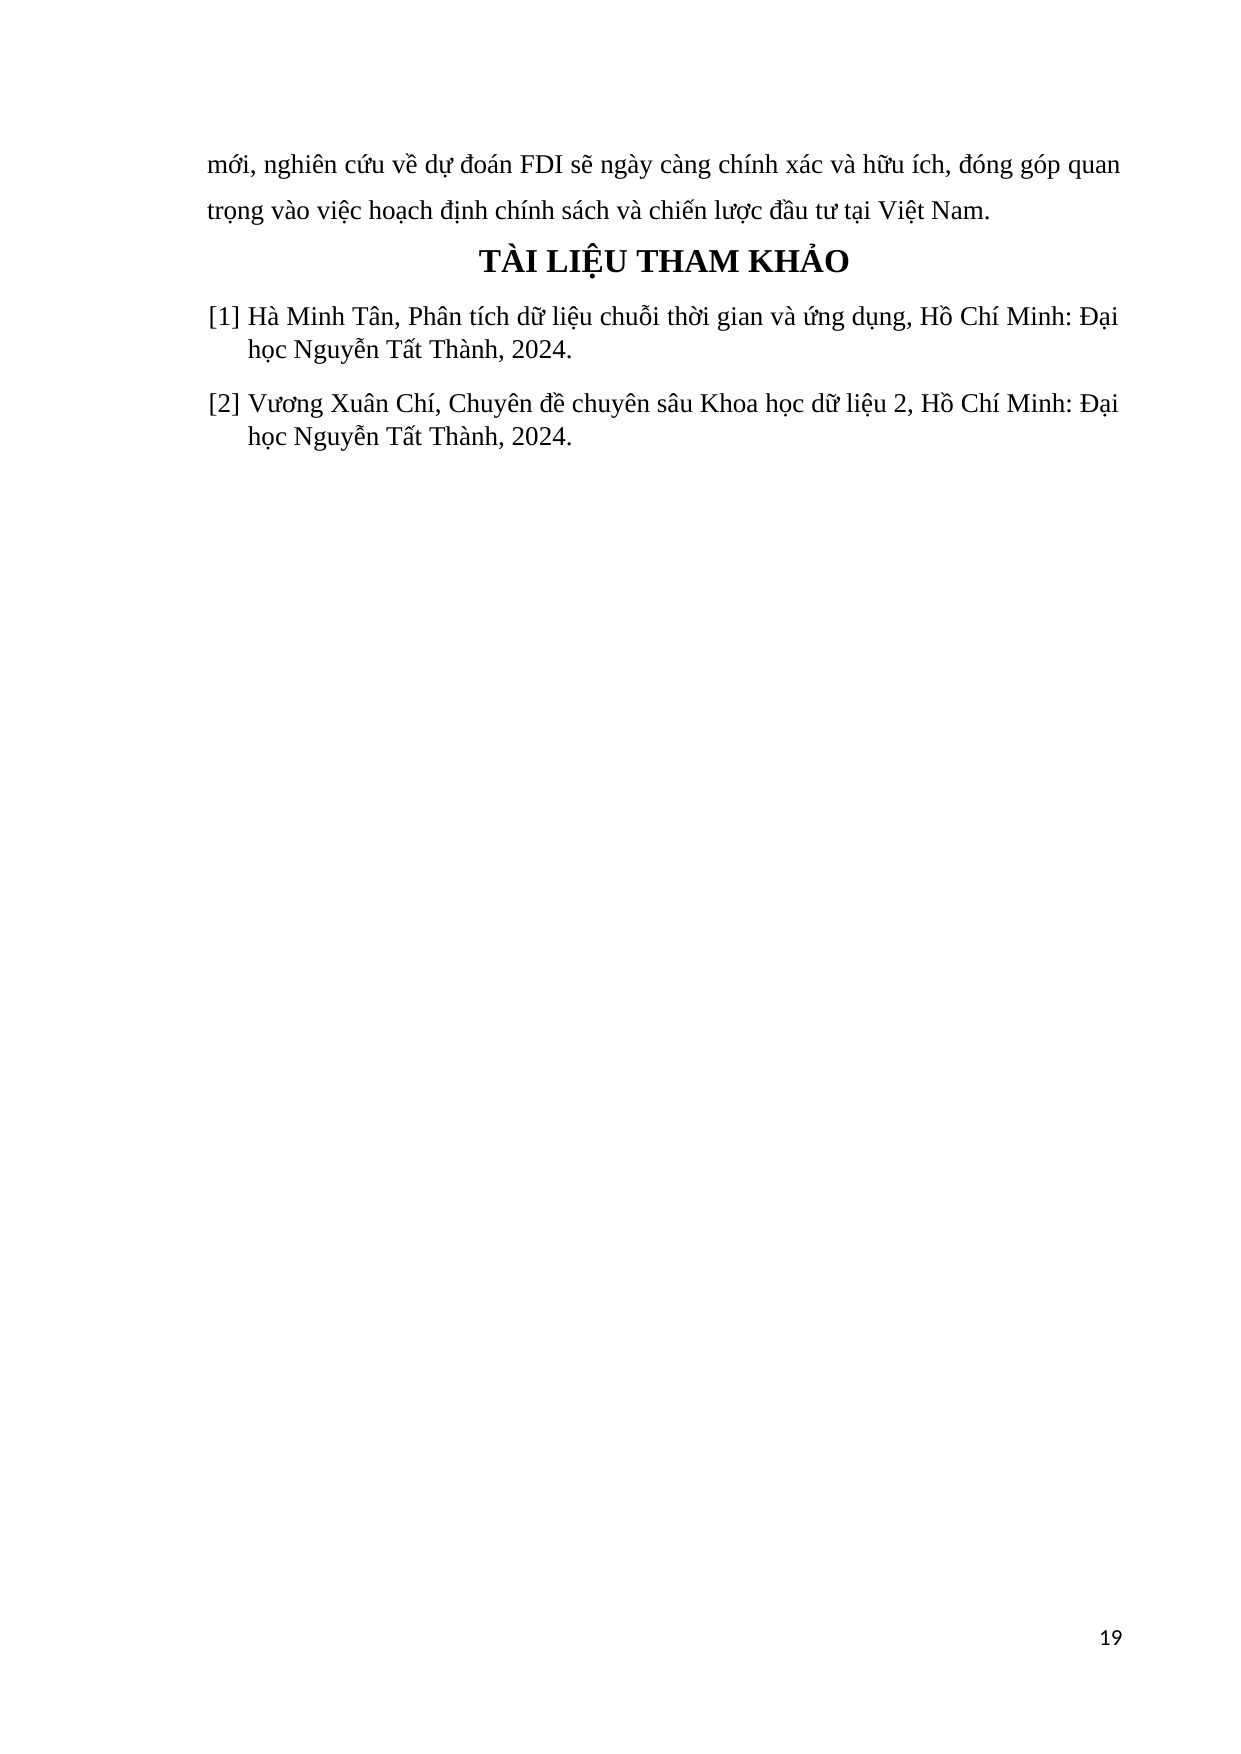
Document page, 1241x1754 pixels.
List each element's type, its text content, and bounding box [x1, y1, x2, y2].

table_header [1] [207, 299, 246, 385]
table_header Hà Minh Tân, Phân tích dữ liệu chuỗi thời gian và ứng dụng, Hồ Chí Minh: Đại học Nguyễn Tất Thành, 2024. [246, 299, 1122, 385]
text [207, 148, 1122, 226]
subtitle TÀI LIỆU THAM KHẢO [207, 241, 1122, 279]
table_cell [2] [207, 385, 246, 472]
table_cell Vương Xuân Chí, Chuyên đề chuyên sâu Khoa học dữ liệu 2, Hồ Chí Minh: Đại học Nguyễn Tất Thành, 2024. [246, 385, 1122, 472]
